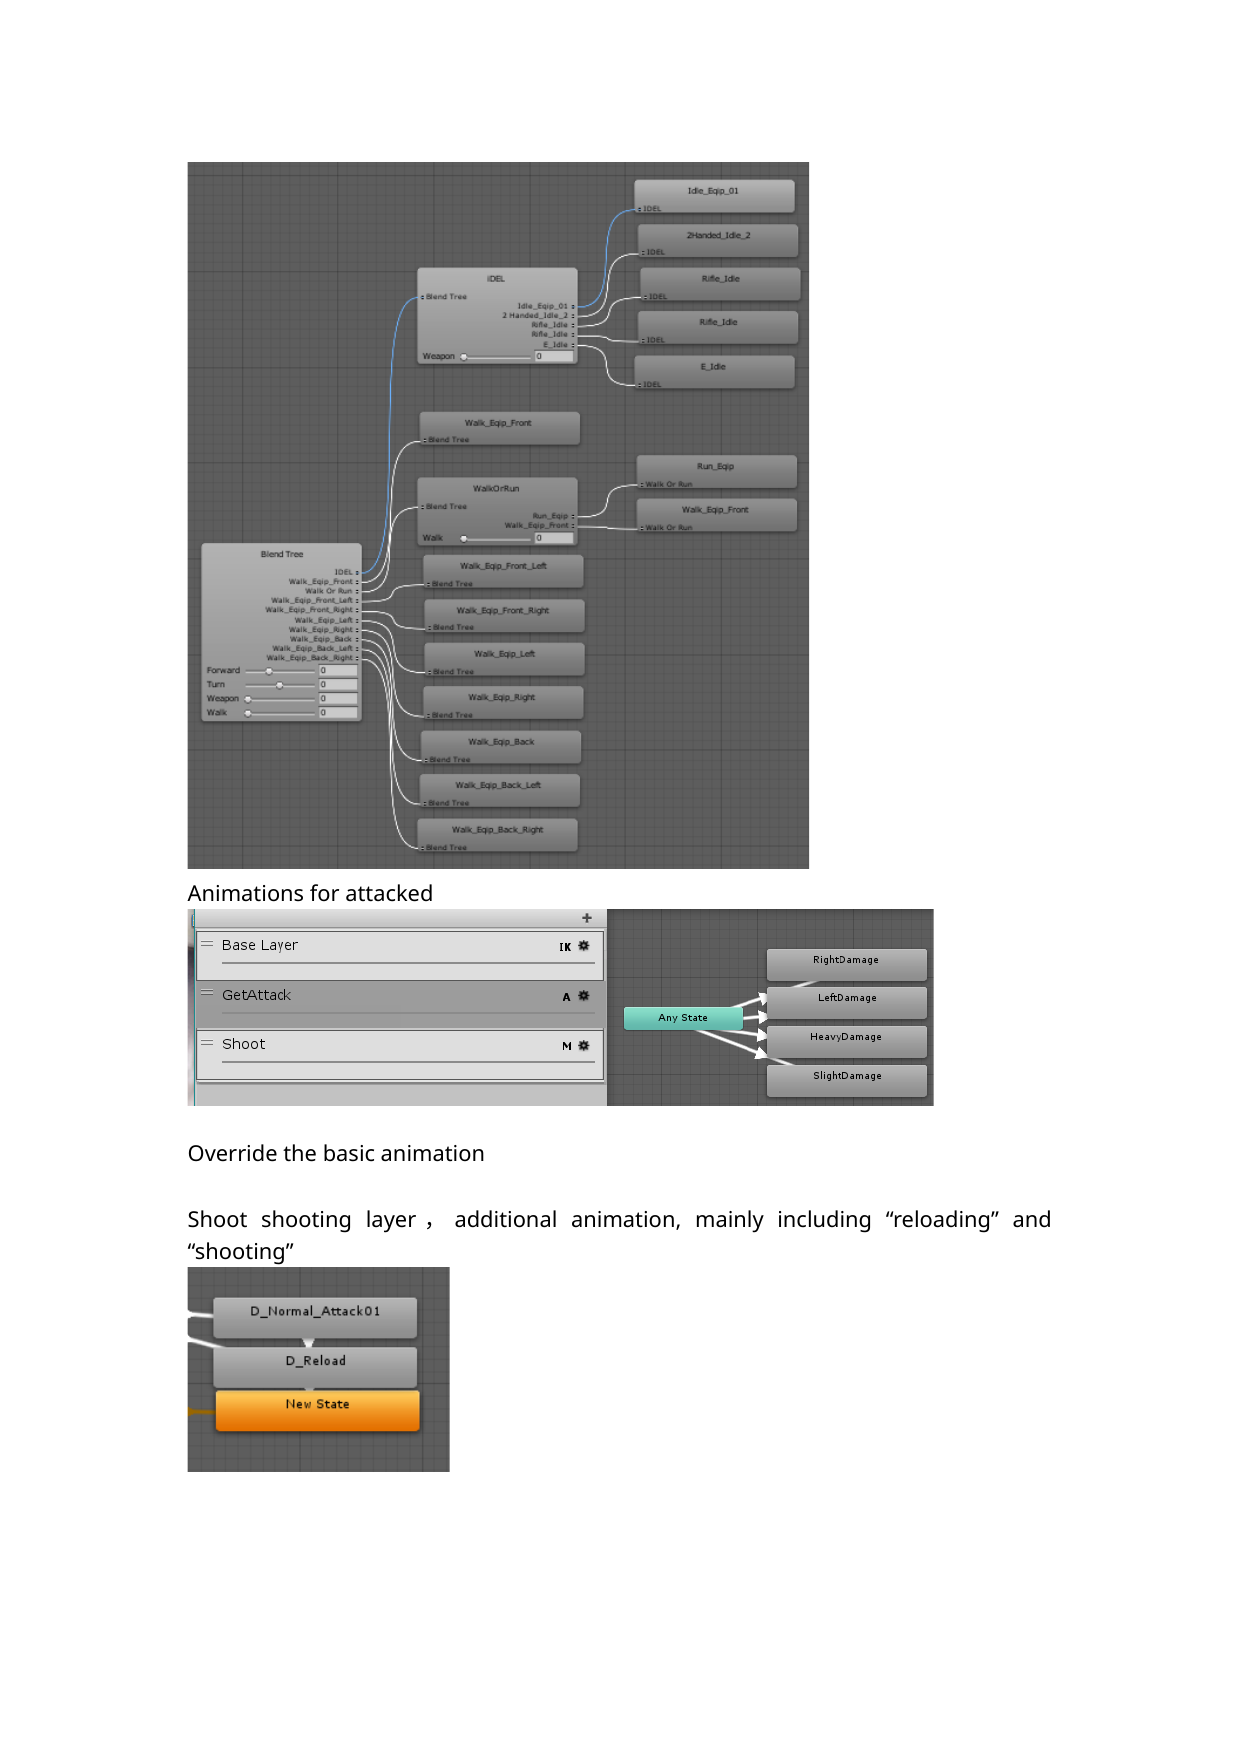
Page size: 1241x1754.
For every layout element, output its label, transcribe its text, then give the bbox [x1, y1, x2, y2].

text Animations for attacked [187, 877, 1053, 909]
text Shoot shooting layer，additional animation, mainly including “reloading” and “shooting” [187, 1202, 1053, 1267]
text Override the basic animation [187, 1137, 1053, 1169]
picture [187, 1267, 450, 1472]
picture [187, 162, 810, 869]
picture [187, 909, 934, 1106]
